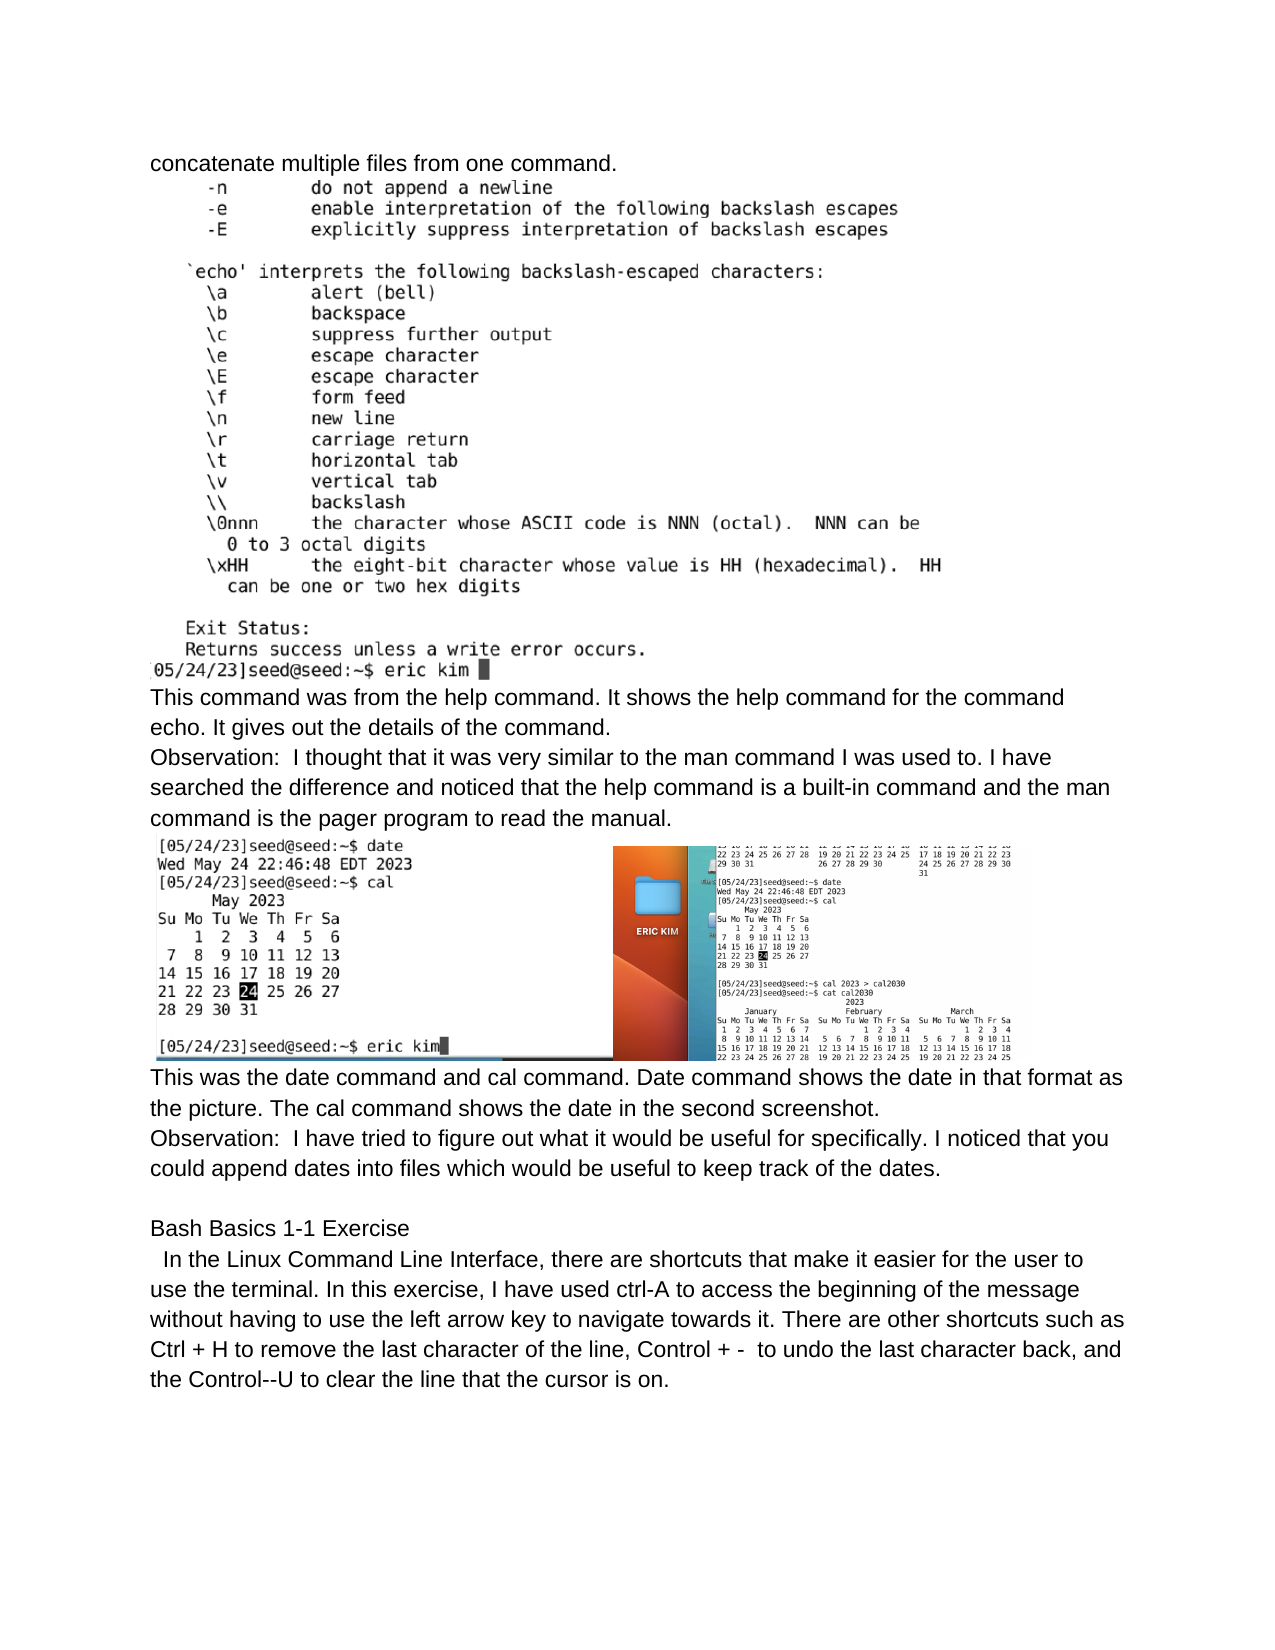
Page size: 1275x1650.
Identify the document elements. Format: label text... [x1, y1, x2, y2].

picture [150, 180, 972, 680]
text Observation: I have tried to figure out what it would be useful for specifically. I noticed that you could append dates into files which would be useful to keep track of the dates. [150, 1125, 1125, 1181]
text In the Linux Command Line Interface, there are shortcuts that make it easier for the user to use the terminal. In this exercise, I have used ctrl-A to access the beginning of the message without having to use the left arrow key to navigate towards it. There are other shortcuts such as Ctrl + H to remove the last character of the line, Control + - to undo the last character back, and the Control--U to clear the line that the cursor is on. [150, 1246, 1125, 1393]
text Bash Basics 1-1 Exercise [150, 1215, 1125, 1242]
text This command was from the help command. It shows the help command for the command echo. It gives out the details of the command. [150, 684, 1125, 740]
picture [156, 834, 1032, 1061]
text This was the date command and cal command. Date command shows the date in that format as the picture. The cal command shows the date in the second screenshot. [150, 1064, 1125, 1121]
text Observation: I thought that it was very similar to the man command I was used to. I have searched the difference and noticed that the help command is a built-in command and the man command is the pager program to read the manual. [150, 744, 1125, 831]
